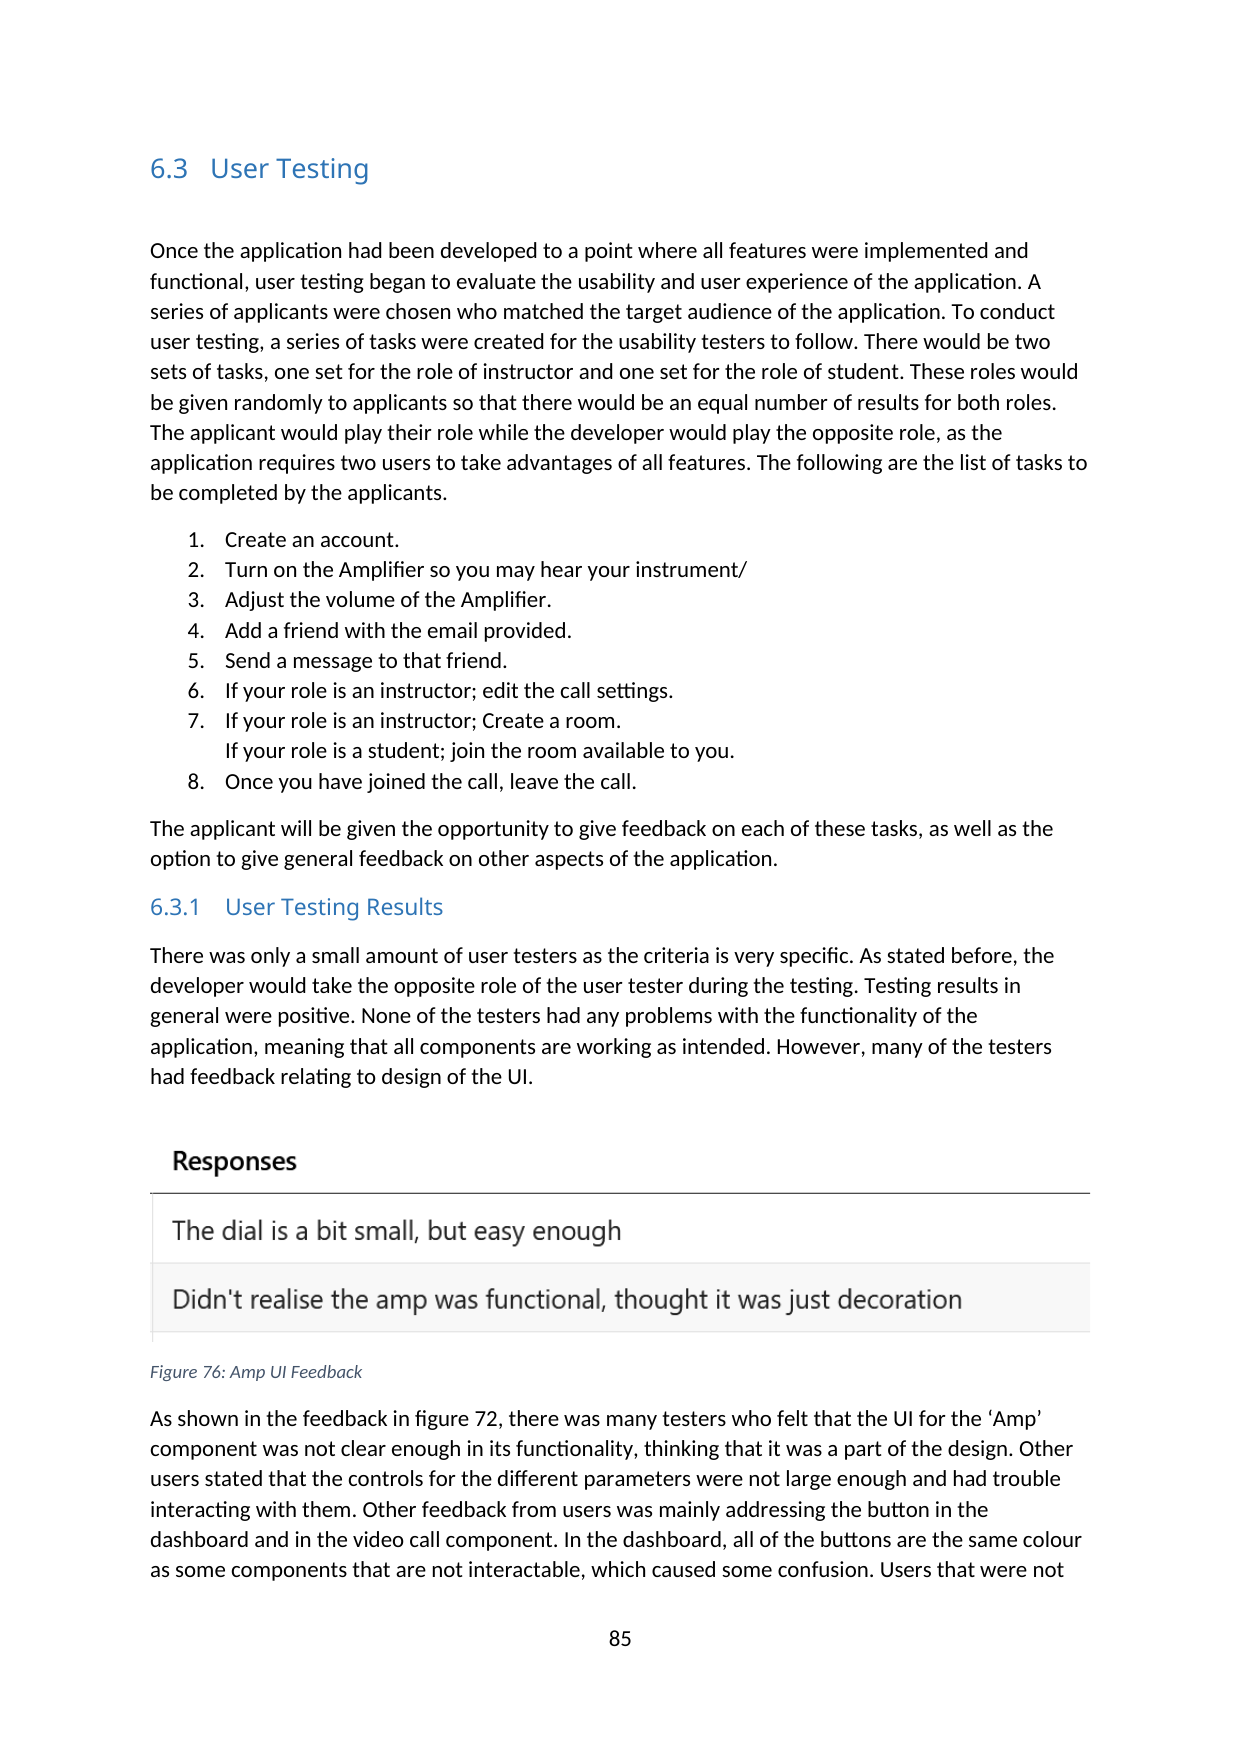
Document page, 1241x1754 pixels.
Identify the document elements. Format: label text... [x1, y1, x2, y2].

text The applicant will be given the opportunity to give feedback on each of these tasks, as well as the option to give general feedback on other aspects of the application. [150, 814, 1090, 872]
text There was only a small amount of user testers as the criteria is very specific. As stated before, the developer would take the opposite role of the user tester during the testing. Testing results in general were positive. None of the testers had any problems with the functionality of the application, meaning that all components are working as intended. However, many of the testers had feedback relating to design of the UI. [150, 941, 1090, 1090]
list If your role is an instructor; Create a room. If your role is a student; join the room available to you. [187, 706, 1090, 765]
list Send a message to that friend. [187, 646, 1090, 674]
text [150, 1404, 1090, 1583]
list Create an account. [187, 525, 1090, 553]
list If your role is an instructor; edit the call settings. [187, 676, 1090, 704]
picture [150, 1108, 1091, 1342]
subtitle User Testing [150, 150, 1090, 187]
subtitle User Testing Results [150, 891, 1090, 922]
list Once you have joined the call, leave the call. [187, 767, 1090, 795]
list Add a friend with the email provided. [187, 616, 1090, 644]
list Adjust the volume of the Amplifier. [187, 586, 1090, 614]
text Once the application had been developed to a point where all features were implemented and functional, user testing began to evaluate the usability and user experience of the application. A series of applicants were chosen who matched the target audience of the application. To conduct user testing, a series of tasks were created for the usability testers to follow. There would be two sets of tasks, one set for the role of instructor and one set for the role of student. These roles would be given randomly to applicants so that there would be an equal number of results for both roles. The applicant would play their role while the developer would play the opposite role, as the application requires two users to take advantages of all features. The following are the list of tasks to be completed by the applicants. [150, 237, 1090, 506]
list Turn on the Amplifier so you may hear your instrument/ [187, 555, 1090, 583]
